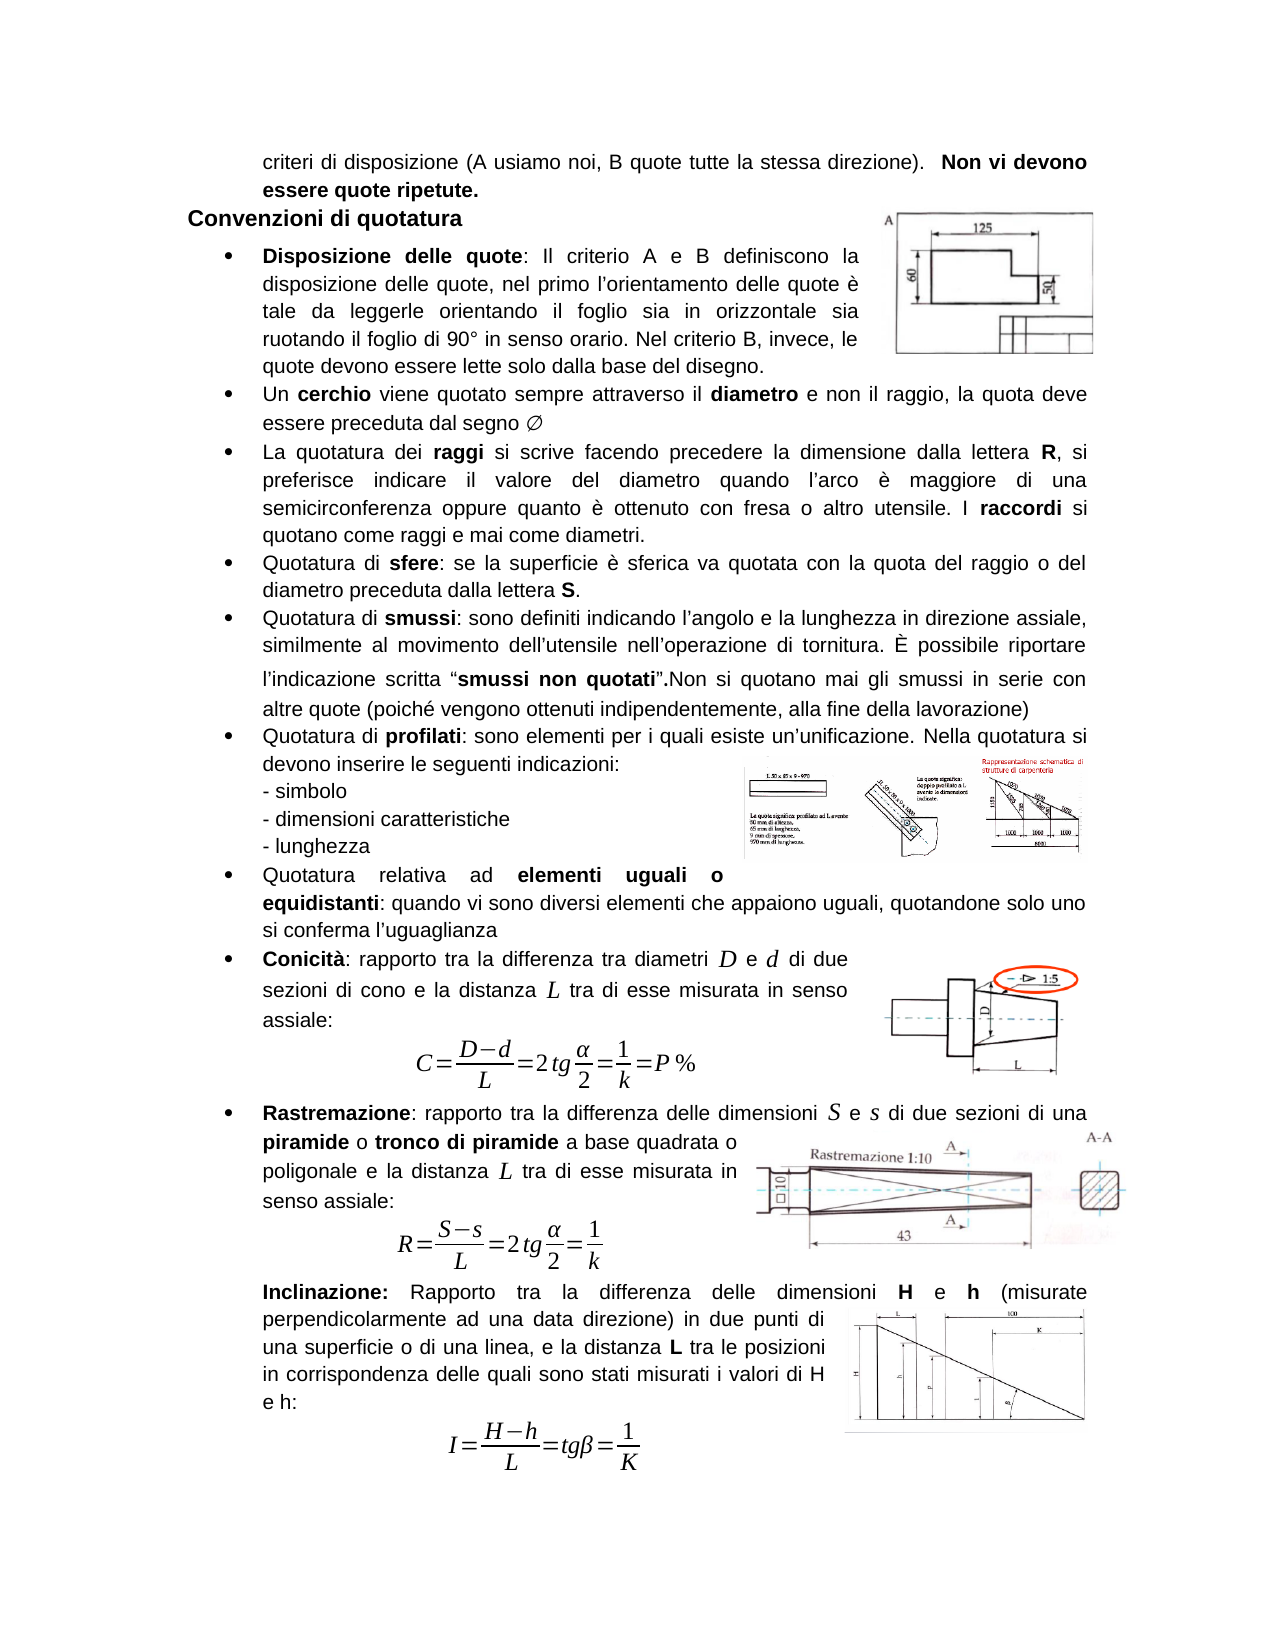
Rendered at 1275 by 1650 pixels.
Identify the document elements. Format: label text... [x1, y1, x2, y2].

list Quotatura di smussi: sono definiti indicando l’angolo e la lunghezza in direzione assiale, similmente al movimento dell’utensile nell’operazione di tornitura. È possibile riportare l’indicazione scritta “smussi non quotati”.Non si quotano mai gli smussi in serie con altre quote (poiché vengono ottenuti indipendentemente, alla fine della lavorazione) [225, 605, 1087, 720]
list Quotatura di sfere: se la superficie è sferica va quotata con la quota del raggio o del diametro preceduta dalla lettera S. [225, 550, 1087, 602]
list - simbolo [262, 779, 742, 803]
text Convenzioni di quotatura [187, 205, 1087, 231]
list - lunghezza [262, 834, 742, 858]
list Rastremazione: rapporto tra la differenza delle dimensioni e di due sezioni di una piramide o tronco di piramide a base quadrata o poligonale e la distanza tra di esse misurata in senso assiale: [225, 1099, 1087, 1212]
list La quotatura dei raggi si scrive facendo precedere la dimensione dalla lettera R, si preferisce indicare il valore del diametro quando l’arco è maggiore di una semicirconferenza oppure quanto è ottenuto con fresa o altro utensile. I raccordi si quotano come raggi e mai come diametri. [225, 440, 1087, 547]
list Conicità: rapporto tra la differenza tra diametri e di due sezioni di cono e la distanza tra di esse misurata in senso assiale: [225, 945, 1087, 1032]
list Quotatura relativa ad elementi uguali o equidistanti: quando vi sono diversi elementi che appaiono uguali, quotandone solo uno si conferma l’uguaglianza [225, 863, 1087, 942]
list Un cerchio viene quotato sempre attraverso il diametro e non il raggio, la quota deve essere preceduta dal segno [225, 381, 1087, 437]
list Quotatura di profilati: sono elementi per i quali esiste un’unificazione. Nella quotatura si devono inserire le seguenti indicazioni: [225, 724, 1087, 776]
picture [755, 1130, 1127, 1252]
list Inclinazione: Rapporto tra la differenza delle dimensioni H e h (misurate perpendicolarmente ad una data direzione) in due punti di una superficie o di una linea, e la distanza L tra le posizioni in corrispondenza delle quali sono stati misurati i valori di H e h: [262, 1280, 1087, 1414]
picture [877, 206, 1094, 353]
list Disposizione delle quote: Il criterio A e B definiscono la disposizione delle quote, nel primo l’orientamento delle quote è tale da leggerle orientando il foglio sia in orizzontale sia ruotando il foglio di 90° in senso orario. Nel criterio B, invece, le quote devono essere lette solo dalla base del disegno. [225, 244, 1087, 378]
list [225, 150, 1087, 201]
list - dimensioni caratteristiche [262, 807, 742, 831]
picture [742, 756, 1089, 863]
picture [866, 946, 1088, 1081]
picture [844, 1307, 1089, 1433]
